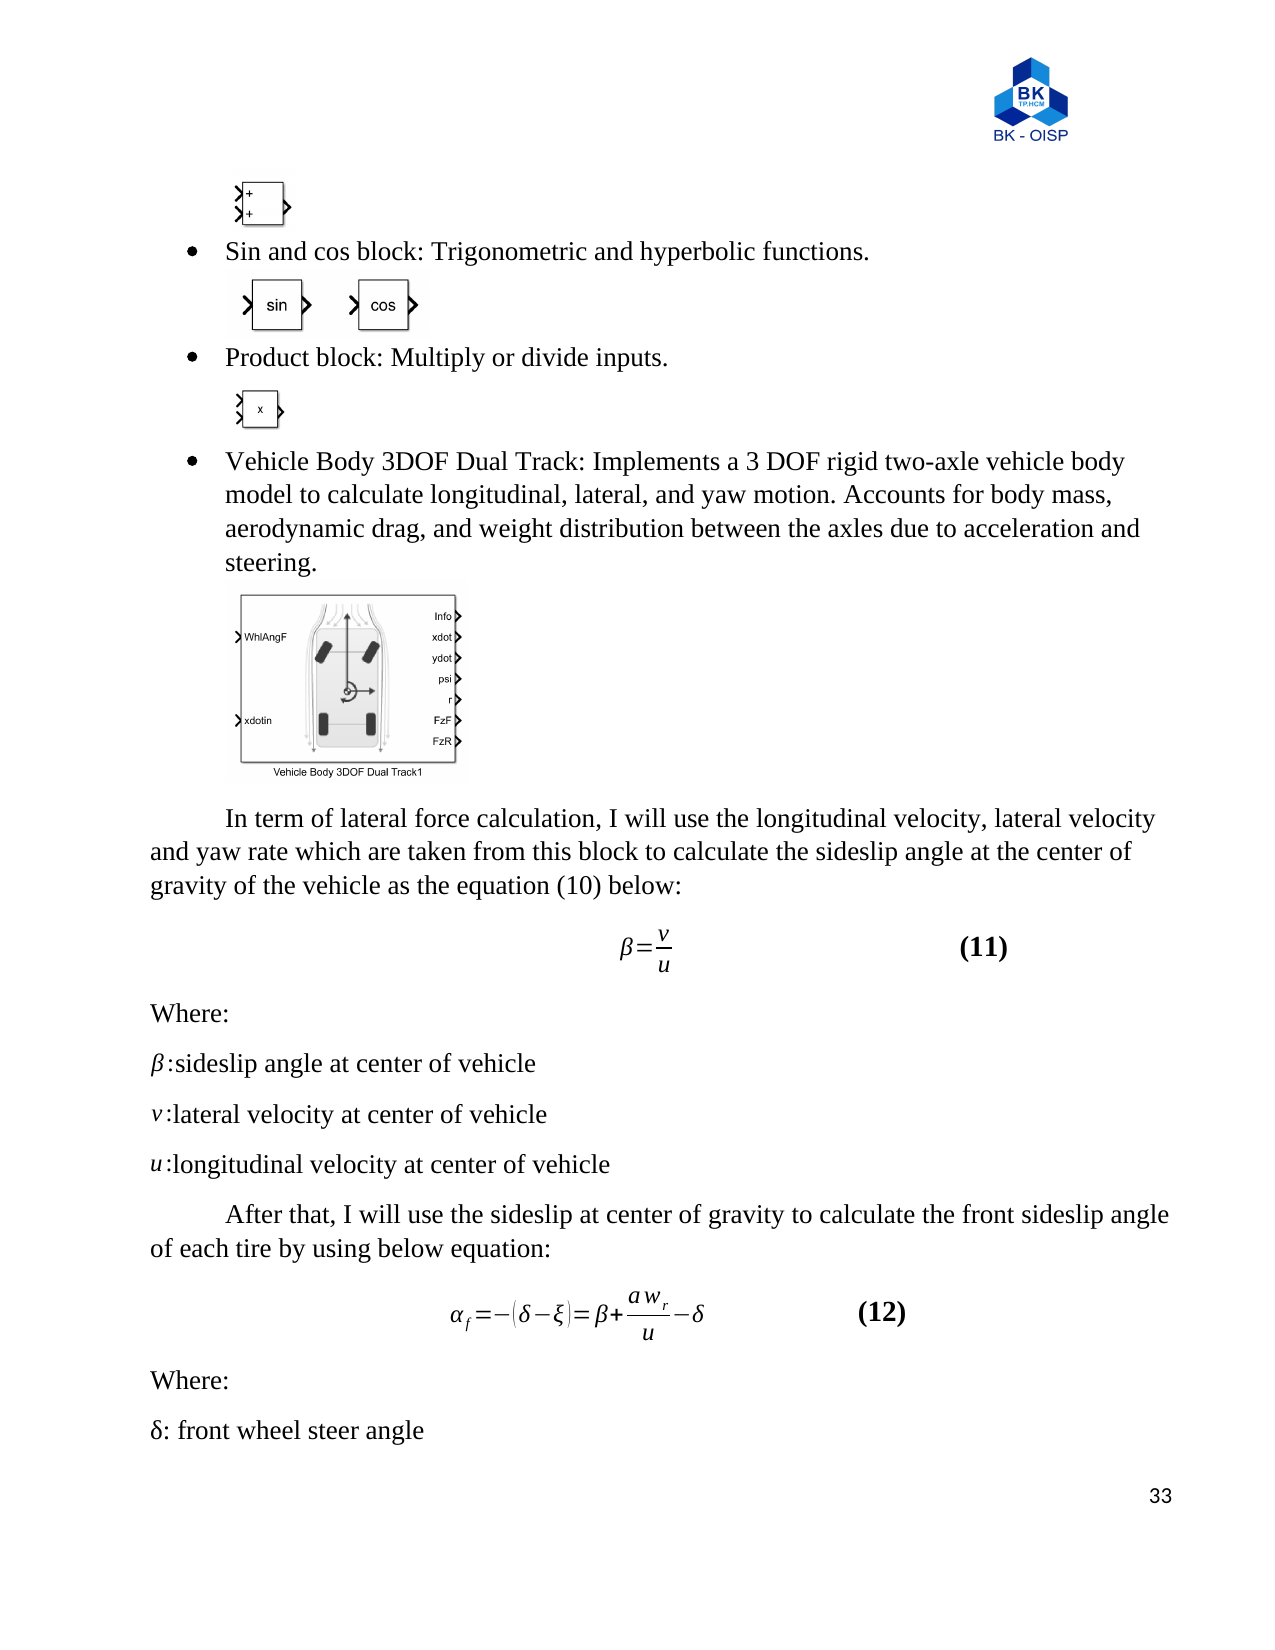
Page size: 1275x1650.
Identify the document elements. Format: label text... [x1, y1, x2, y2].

text Where: [150, 1364, 1172, 1395]
list Sin and cos block: Trigonometric and hyperbolic functions. [187, 236, 1172, 267]
text longitudinal velocity at center of vehicle [150, 1148, 1172, 1179]
picture [993, 56, 1069, 148]
picture [225, 166, 296, 234]
picture [225, 374, 291, 443]
text (11) [150, 919, 1172, 978]
picture [225, 579, 468, 783]
text Where: [150, 997, 1172, 1028]
text δ: front wheel steer angle [150, 1414, 1172, 1446]
text lateral velocity at center of vehicle [150, 1098, 1172, 1129]
picture [225, 269, 431, 339]
text (12) [375, 1282, 1172, 1345]
list Vehicle Body 3DOF Dual Track: Implements a 3 DOF rigid two-axle vehicle body model to calculate longitudinal, lateral, and yaw motion. Accounts for body mass, aerodynamic drag, and weight distribution between the axles due to acceleration and steering. [187, 445, 1172, 577]
list Product block: Multiply or divide inputs. [187, 341, 1172, 372]
text sideslip angle at center of vehicle [150, 1048, 1172, 1079]
text In term of lateral force calculation, I will use the longitudinal velocity, lateral velocity and yaw rate which are taken from this block to calculate the sideslip angle at the center of gravity of the vehicle as the equation (10) below: [150, 802, 1172, 900]
text After that, I will use the sideslip at center of gravity to calculate the front sideslip angle of each tire by using below equation: [150, 1198, 1172, 1263]
